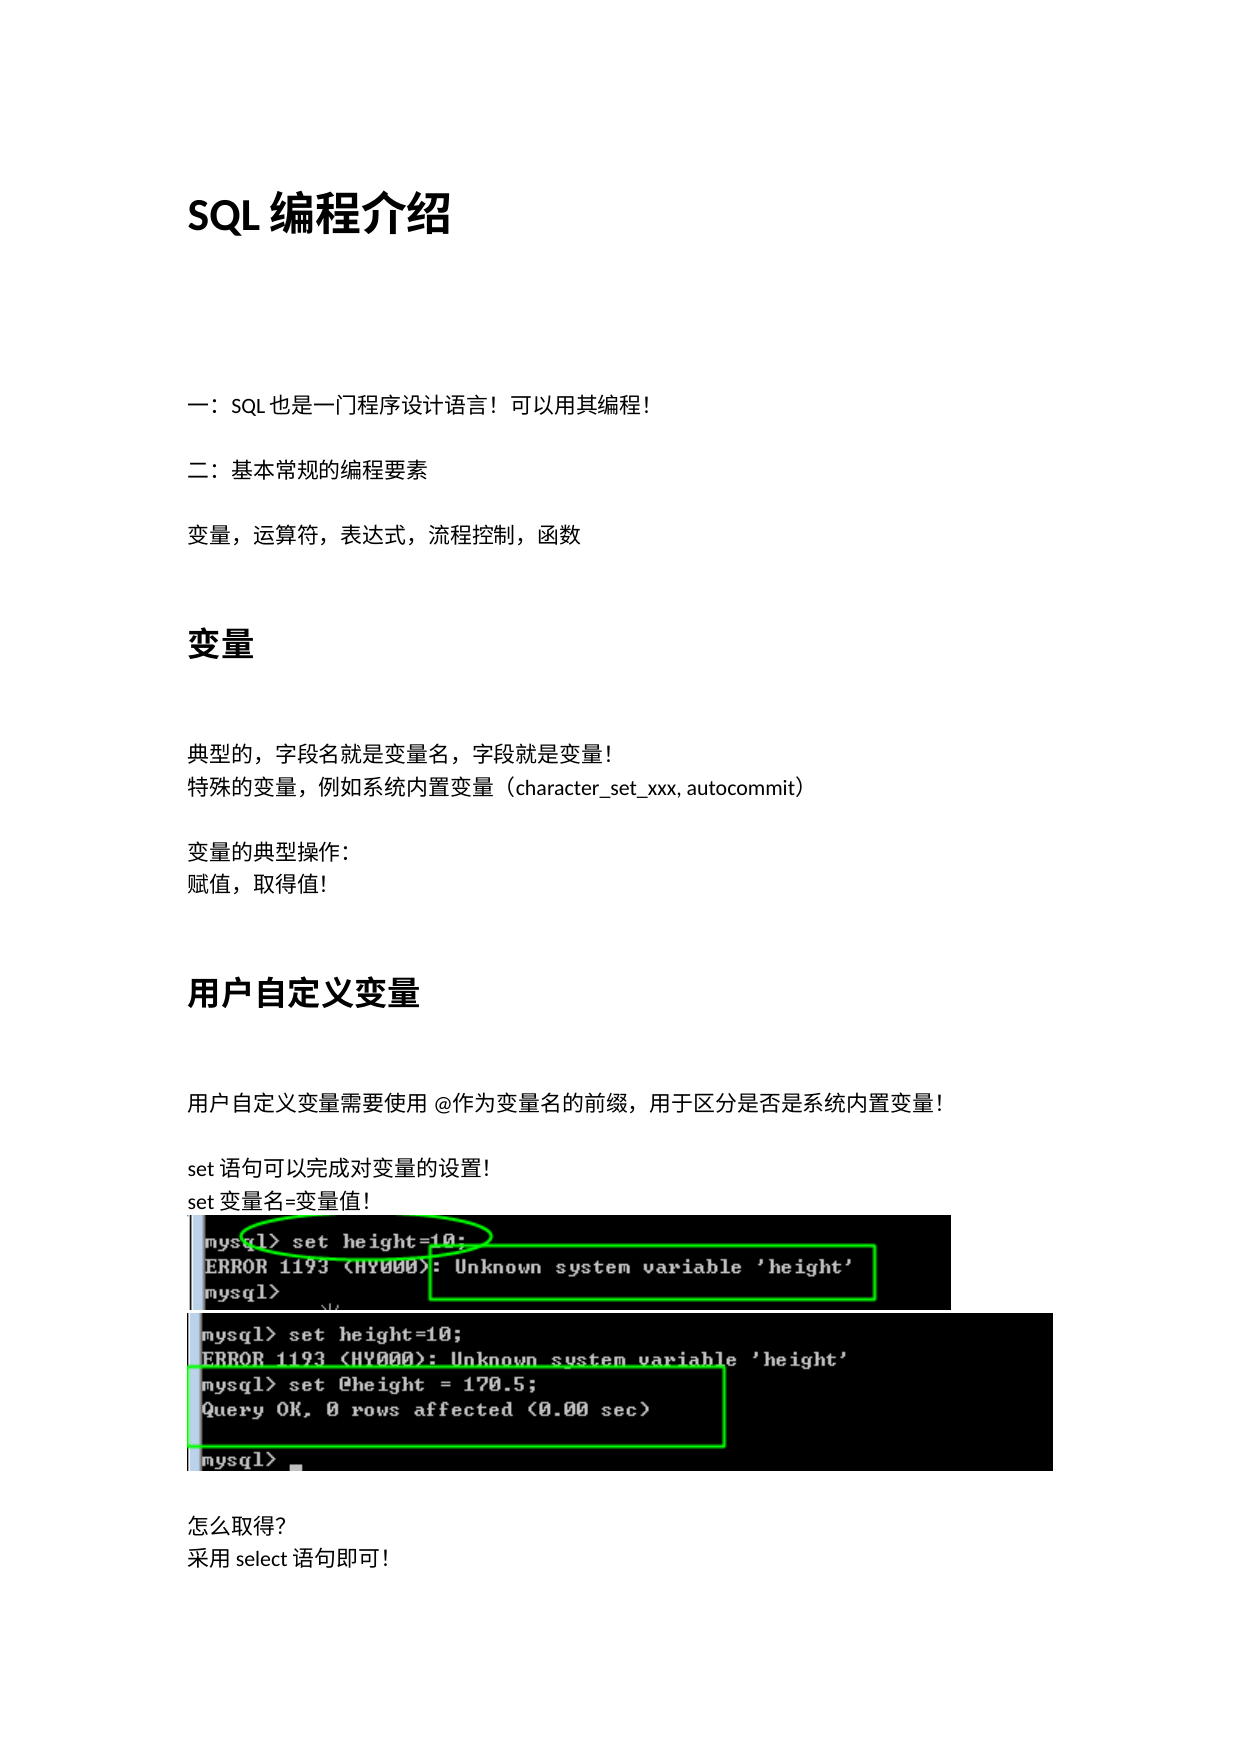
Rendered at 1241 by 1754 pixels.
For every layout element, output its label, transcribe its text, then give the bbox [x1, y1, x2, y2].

text 一：SQL也是一门程序设计语言！可以用其编程！ [187, 387, 1053, 420]
text 变量的典型操作： [187, 834, 1053, 867]
text 特殊的变量，例如系统内置变量（character_set_xxx, autocommit） [187, 769, 1053, 802]
text 二：基本常规的编程要素 [187, 452, 1053, 485]
text set 语句可以完成对变量的设置！ [187, 1151, 1053, 1183]
text 用户自定义变量需要使用 @作为变量名的前缀，用于区分是否是系统内置变量！ [187, 1086, 1053, 1118]
text 变量，运算符，表达式，流程控制，函数 [187, 517, 1053, 550]
picture [187, 1215, 951, 1310]
text 赋值，取得值！ [187, 867, 1053, 899]
subtitle SQL编程介绍 [187, 162, 1053, 259]
text 怎么取得？ [187, 1508, 1053, 1541]
text set 变量名=变量值！ [187, 1183, 1053, 1216]
picture [187, 1313, 1053, 1471]
text 采用select 语句即可！ [187, 1541, 1053, 1573]
text 典型的，字段名就是变量名，字段就是变量！ [187, 737, 1053, 769]
subtitle 用户自定义变量 [187, 959, 1053, 1024]
subtitle 变量 [187, 609, 1053, 674]
